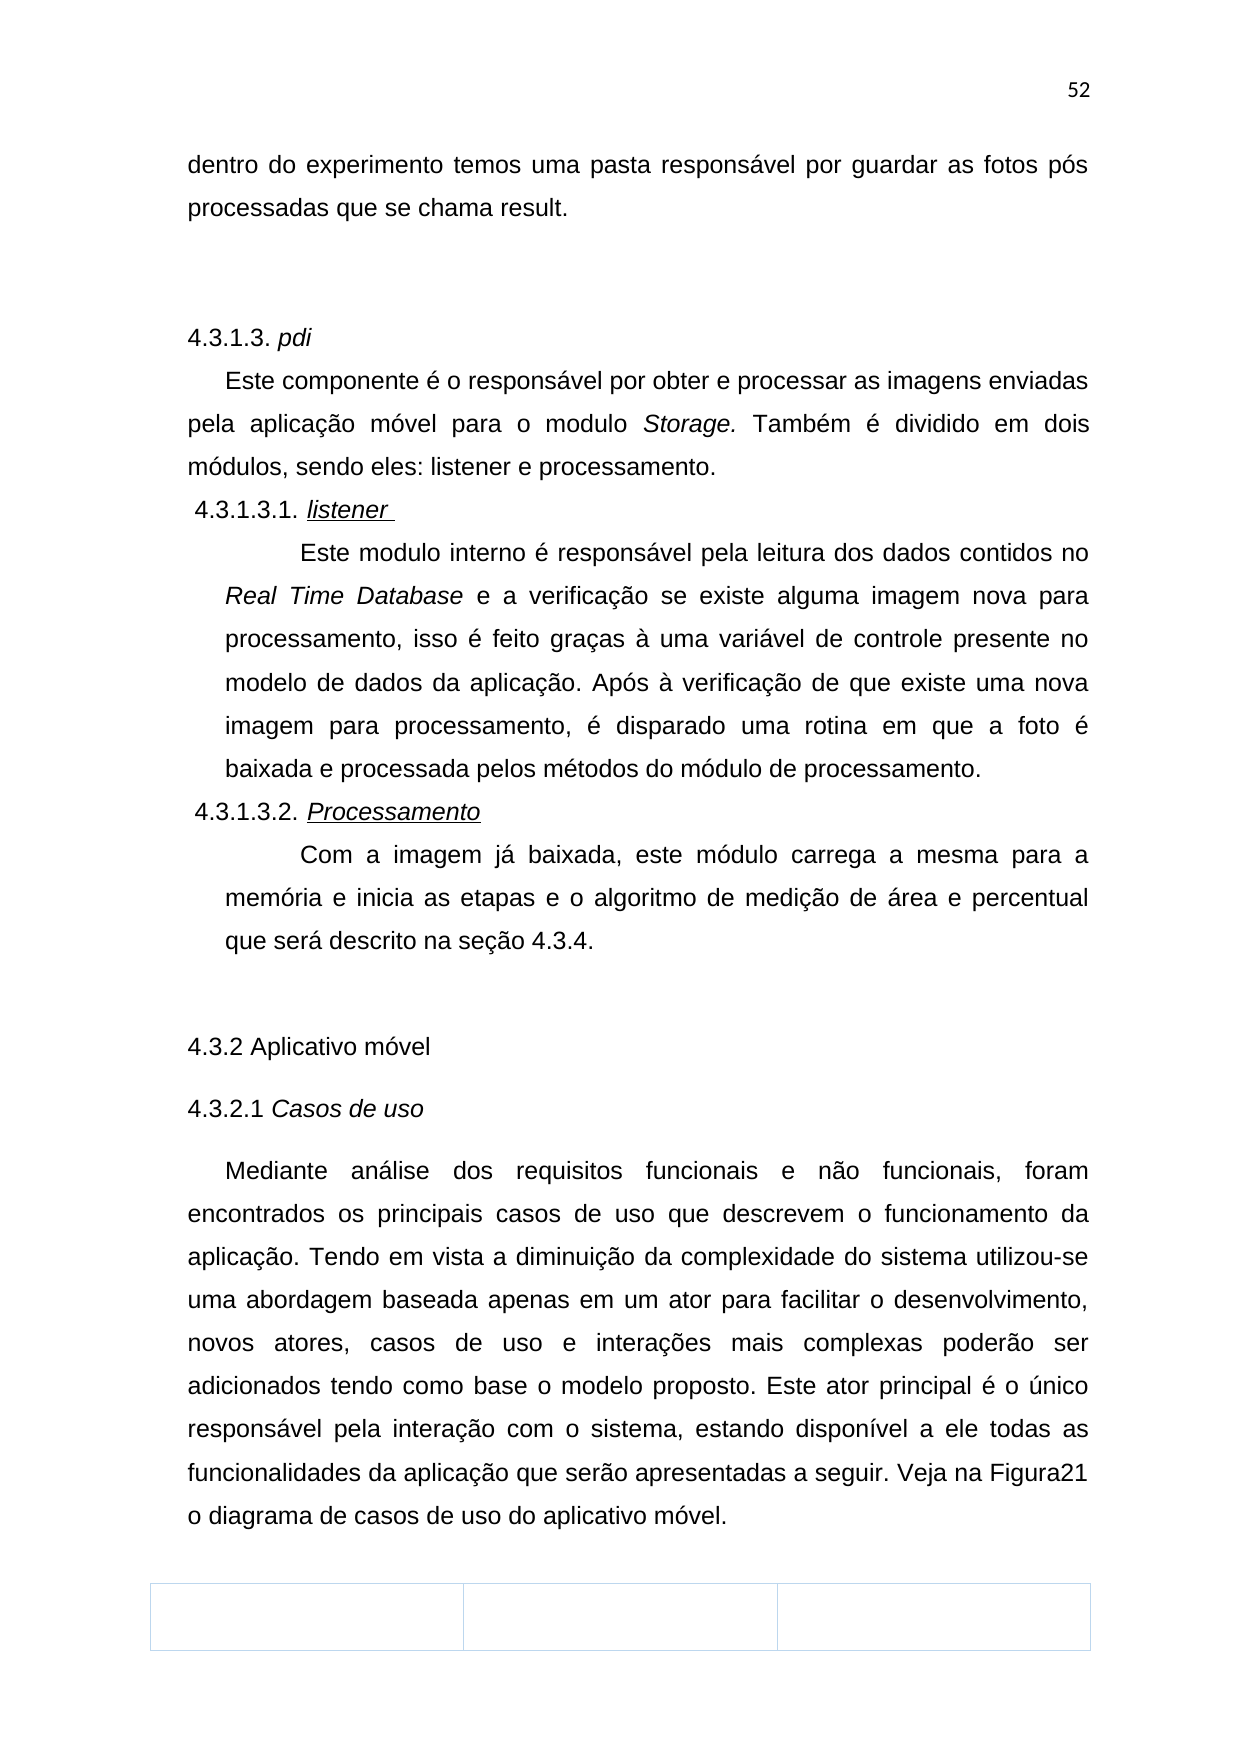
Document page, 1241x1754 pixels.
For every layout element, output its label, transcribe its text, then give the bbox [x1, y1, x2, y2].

text Este componente é o responsável por obter e processar as imagens enviadas pela aplicação móvel para o modulo Storage. Também é dividido em dois módulos, sendo eles: listener e processamento. [150, 366, 1090, 481]
text 4.3.1.3. pdi [150, 322, 1090, 351]
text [187, 150, 1090, 222]
list Processamento [194, 797, 1090, 826]
list 4.3.2 Aplicativo móvel [187, 1031, 1090, 1060]
text Com a imagem já baixada, este módulo carrega a mesma para a memória e inicia as etapas e o algoritmo de medição de área e percentual que será descrito na seção 4.3.4. [225, 840, 1090, 955]
text Este modulo interno é responsável pela leitura dos dados contidos no Real Time Database e a verificação se existe alguma imagem nova para processamento, isso é feito graças à uma variável de controle presente no modelo de dados da aplicação. Após à verificação de que existe uma nova imagem para processamento, é disparado uma rotina em que a foto é baixada e processada pelos métodos do módulo de processamento. [225, 538, 1090, 782]
list listener [194, 495, 1090, 524]
text Mediante análise dos requisitos funcionais e não funcionais, foram encontrados os principais casos de uso que descrevem o funcionamento da aplicação. Tendo em vista a diminuição da complexidade do sistema utilizou-se uma abordagem baseada apenas em um ator para facilitar o desenvolvimento, novos atores, casos de uso e interações mais complexas poderão ser adicionados tendo como base o modelo proposto. Este ator principal é o único responsável pela interação com o sistema, estando disponível a ele todas as funcionalidades da aplicação que serão apresentadas a seguir. Veja na Figura21 o diagrama de casos de uso do aplicativo móvel. [150, 1156, 1090, 1529]
list 4.3.2.1 Casos de uso [187, 1093, 1090, 1122]
